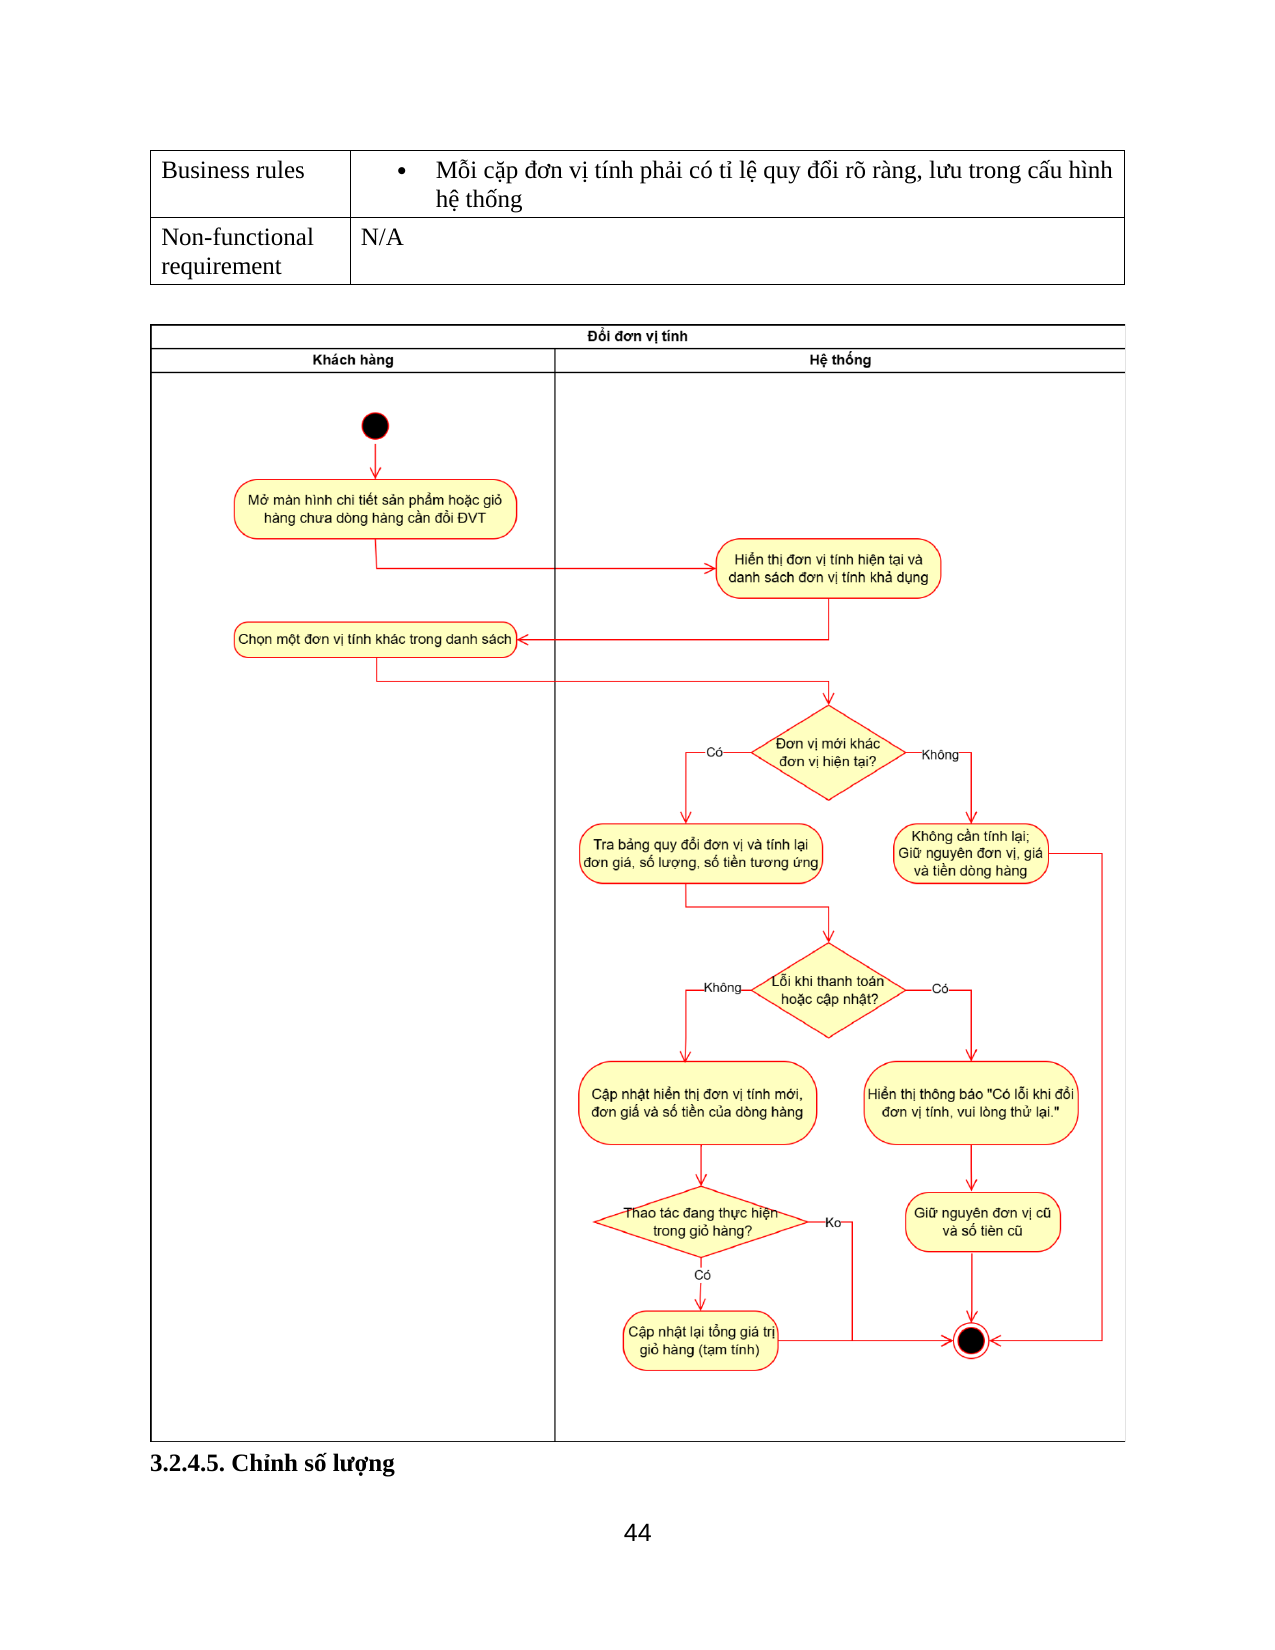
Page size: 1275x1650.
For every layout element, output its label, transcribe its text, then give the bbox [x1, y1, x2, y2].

table_cell Mỗi cặp đơn vị tính phải có tỉ lệ quy đổi rõ ràng, lưu trong cấu hình hệ thống [351, 151, 1124, 217]
table_cell Non-functional requirement [151, 218, 350, 284]
table_cell N/A [351, 218, 1124, 284]
picture [150, 324, 1125, 1442]
text 3.2.4.5. Chỉnh số lượng [150, 1448, 1125, 1477]
table_cell Business rules [151, 151, 350, 217]
